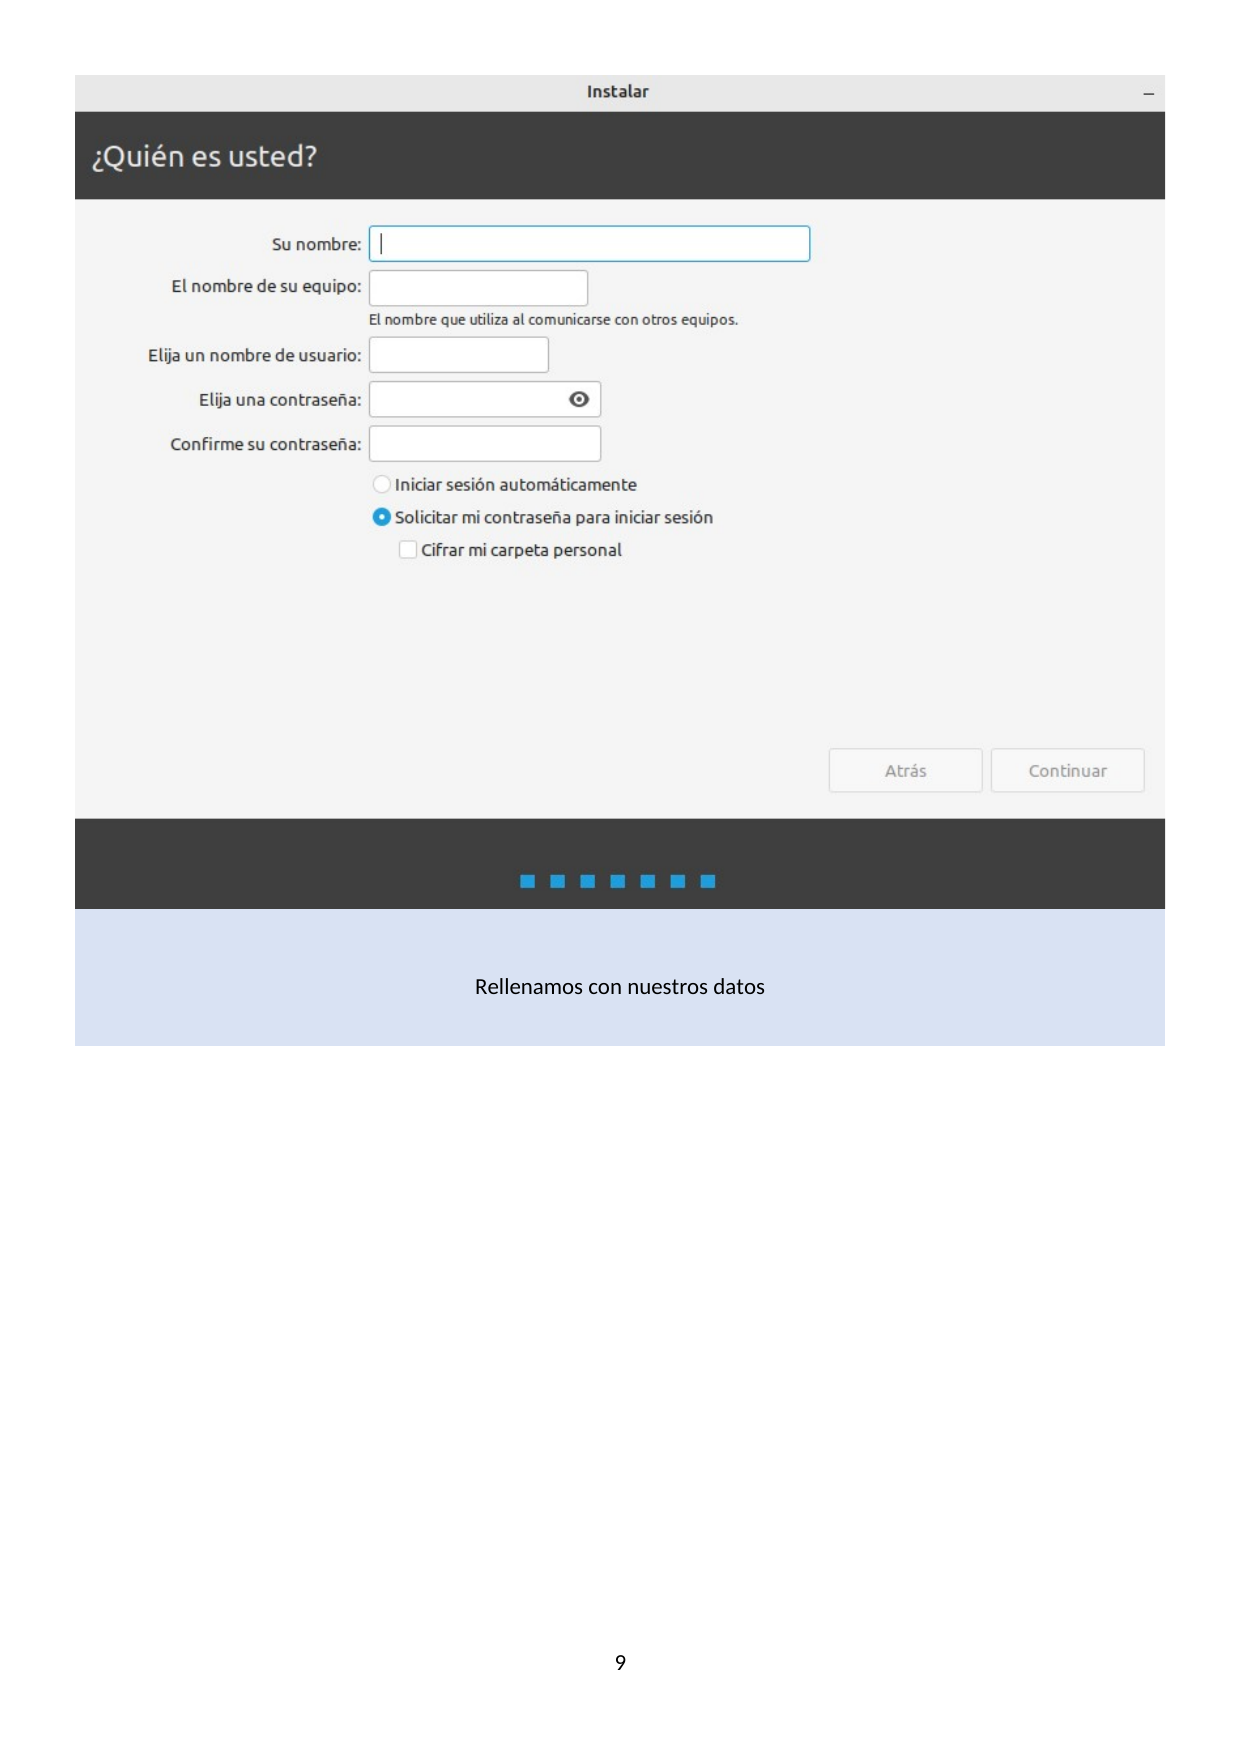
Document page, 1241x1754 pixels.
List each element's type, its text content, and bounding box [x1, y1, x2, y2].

text Rellenamos con nuestros datos [75, 972, 1165, 1000]
picture [75, 75, 1166, 909]
